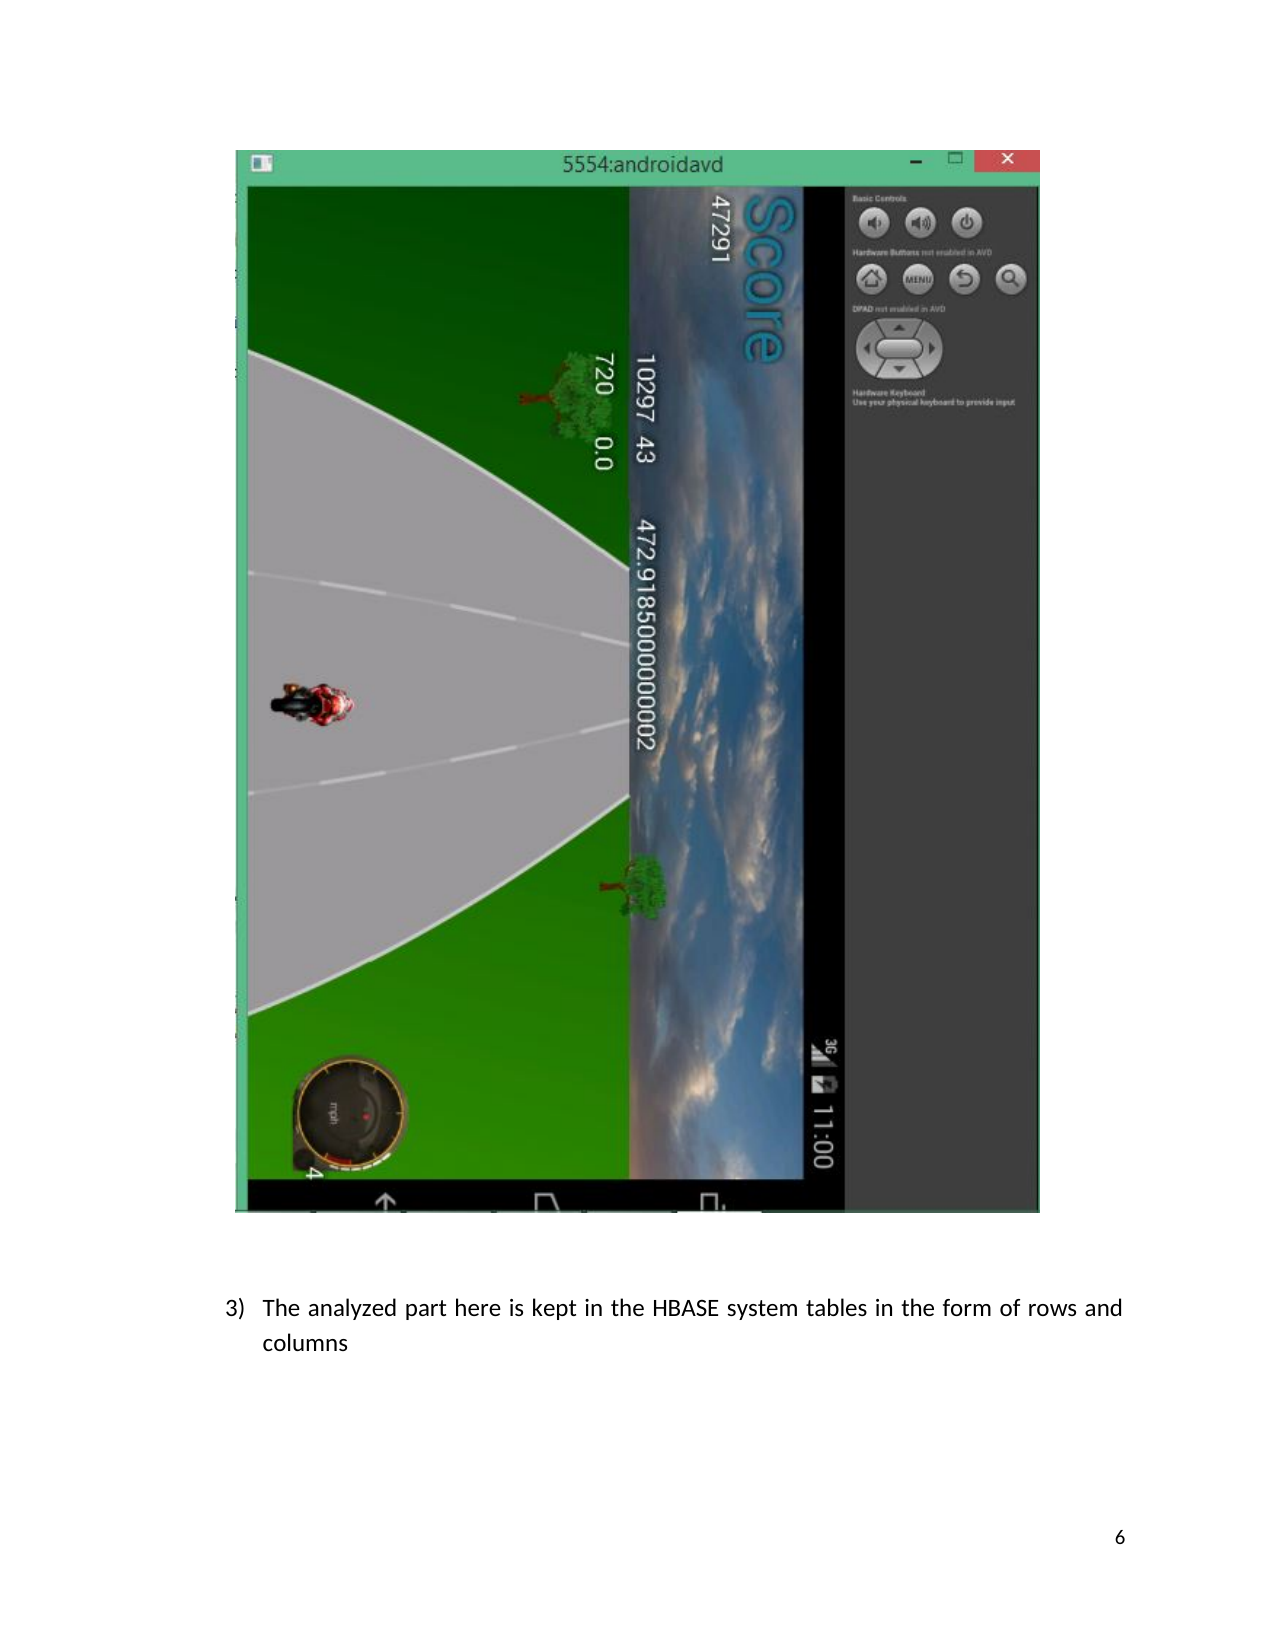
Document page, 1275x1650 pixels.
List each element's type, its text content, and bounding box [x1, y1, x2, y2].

picture [235, 150, 1040, 1213]
list The analyzed part here is kept in the HBASE system tables in the form of rows and columns [225, 1293, 1125, 1358]
